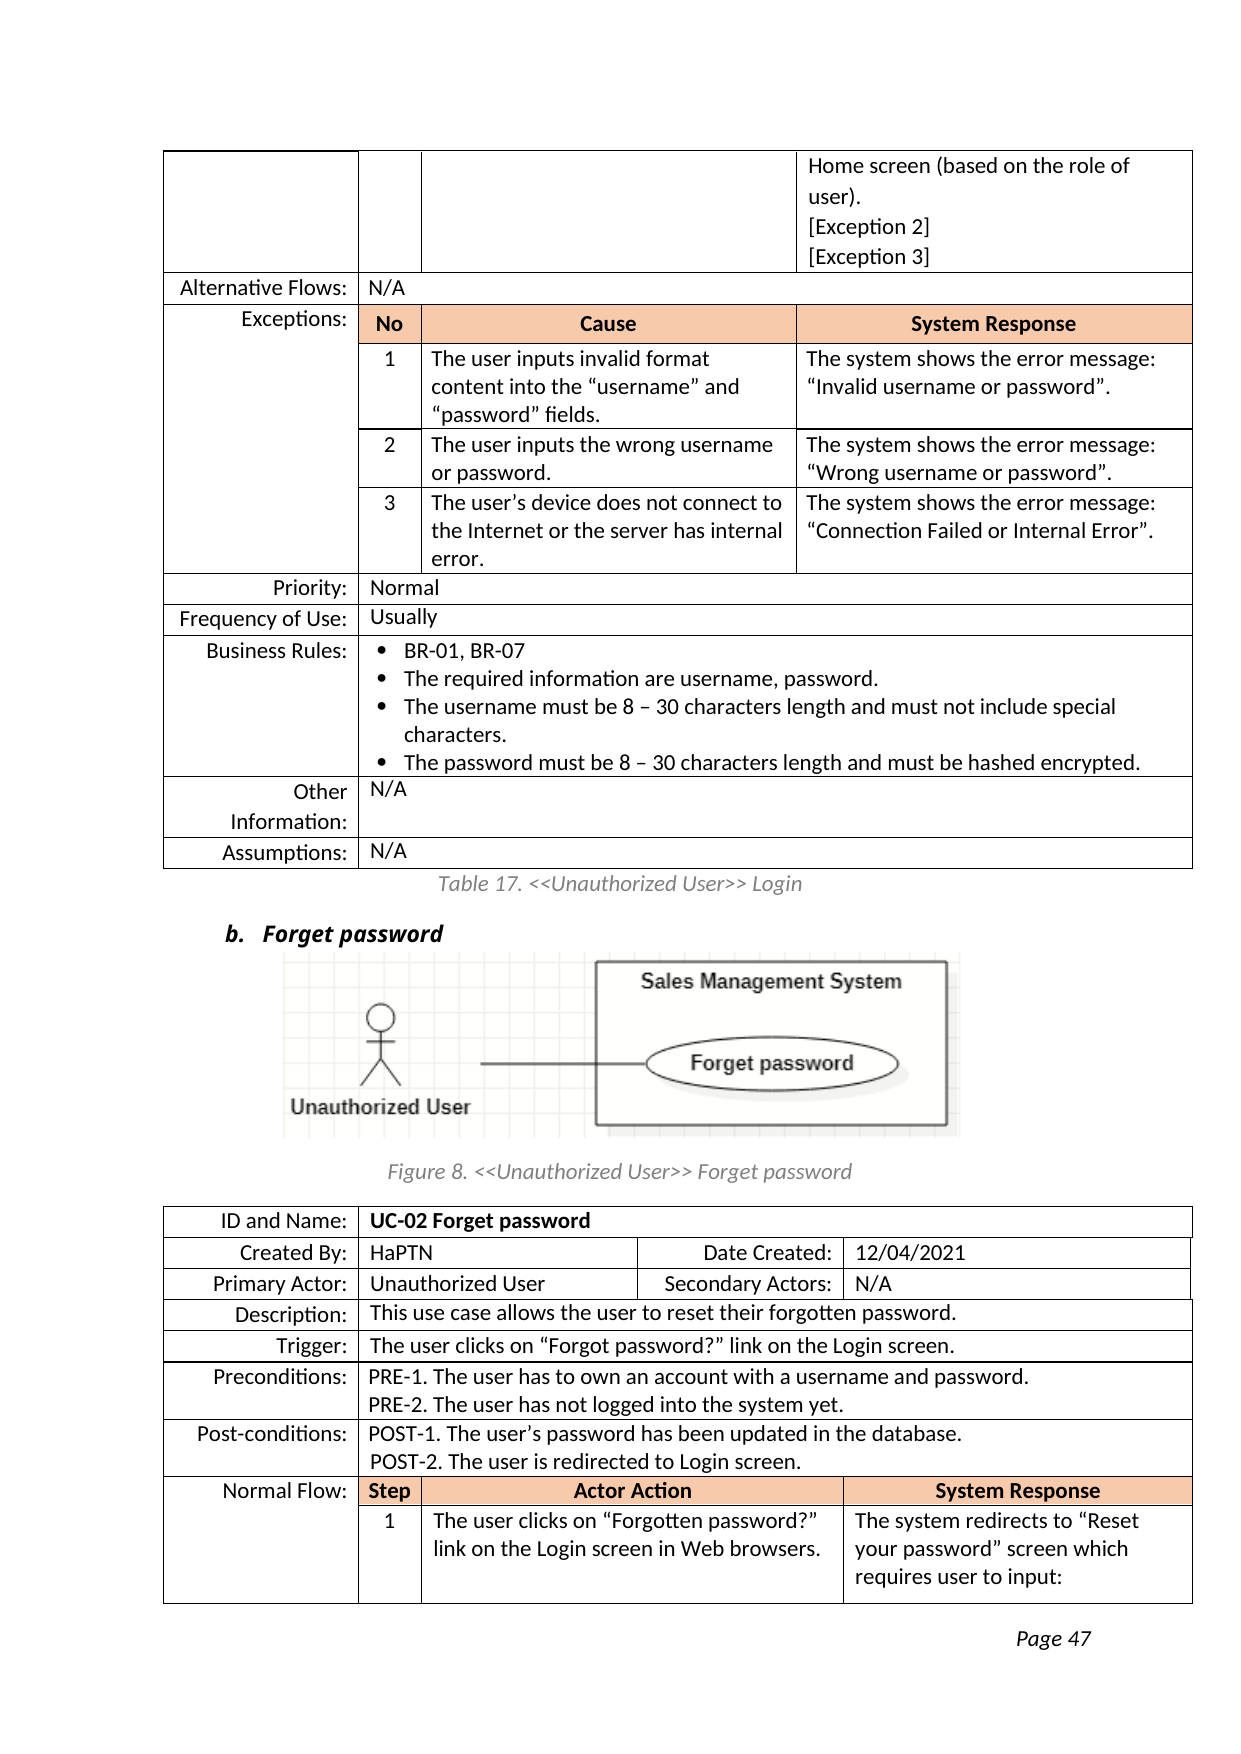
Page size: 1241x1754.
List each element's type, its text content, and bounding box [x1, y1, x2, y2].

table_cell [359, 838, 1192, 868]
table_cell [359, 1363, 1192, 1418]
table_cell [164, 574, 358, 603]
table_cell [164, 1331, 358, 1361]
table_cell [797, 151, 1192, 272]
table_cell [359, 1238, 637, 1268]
text Table 17. <<Unauthorized User>> Login [150, 869, 1093, 897]
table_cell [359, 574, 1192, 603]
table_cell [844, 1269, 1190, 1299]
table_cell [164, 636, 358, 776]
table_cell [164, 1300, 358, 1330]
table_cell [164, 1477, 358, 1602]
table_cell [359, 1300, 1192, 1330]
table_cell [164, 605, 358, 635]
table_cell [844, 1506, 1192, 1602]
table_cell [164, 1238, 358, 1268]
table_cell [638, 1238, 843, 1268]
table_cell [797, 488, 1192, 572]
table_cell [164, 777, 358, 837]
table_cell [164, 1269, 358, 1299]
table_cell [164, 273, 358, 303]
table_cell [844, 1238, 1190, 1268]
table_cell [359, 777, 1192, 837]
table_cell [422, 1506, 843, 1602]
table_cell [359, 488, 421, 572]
subtitle Forget password [225, 918, 1093, 949]
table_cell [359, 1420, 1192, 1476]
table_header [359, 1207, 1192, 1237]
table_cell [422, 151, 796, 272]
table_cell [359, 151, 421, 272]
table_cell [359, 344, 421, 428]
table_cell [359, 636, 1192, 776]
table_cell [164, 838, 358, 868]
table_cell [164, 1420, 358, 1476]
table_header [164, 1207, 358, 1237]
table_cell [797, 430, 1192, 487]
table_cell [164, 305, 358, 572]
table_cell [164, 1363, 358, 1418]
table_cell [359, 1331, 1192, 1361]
picture [282, 952, 961, 1138]
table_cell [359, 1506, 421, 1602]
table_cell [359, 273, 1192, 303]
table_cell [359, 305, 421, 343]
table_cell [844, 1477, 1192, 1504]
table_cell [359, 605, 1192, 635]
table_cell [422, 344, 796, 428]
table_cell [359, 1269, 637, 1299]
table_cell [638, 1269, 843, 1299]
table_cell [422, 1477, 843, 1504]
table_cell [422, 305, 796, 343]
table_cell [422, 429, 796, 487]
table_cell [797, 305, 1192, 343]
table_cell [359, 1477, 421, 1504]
text Figure 8. <<Unauthorized User>> Forget password [150, 1157, 1093, 1185]
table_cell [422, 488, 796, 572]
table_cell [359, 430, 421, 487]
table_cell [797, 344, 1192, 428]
